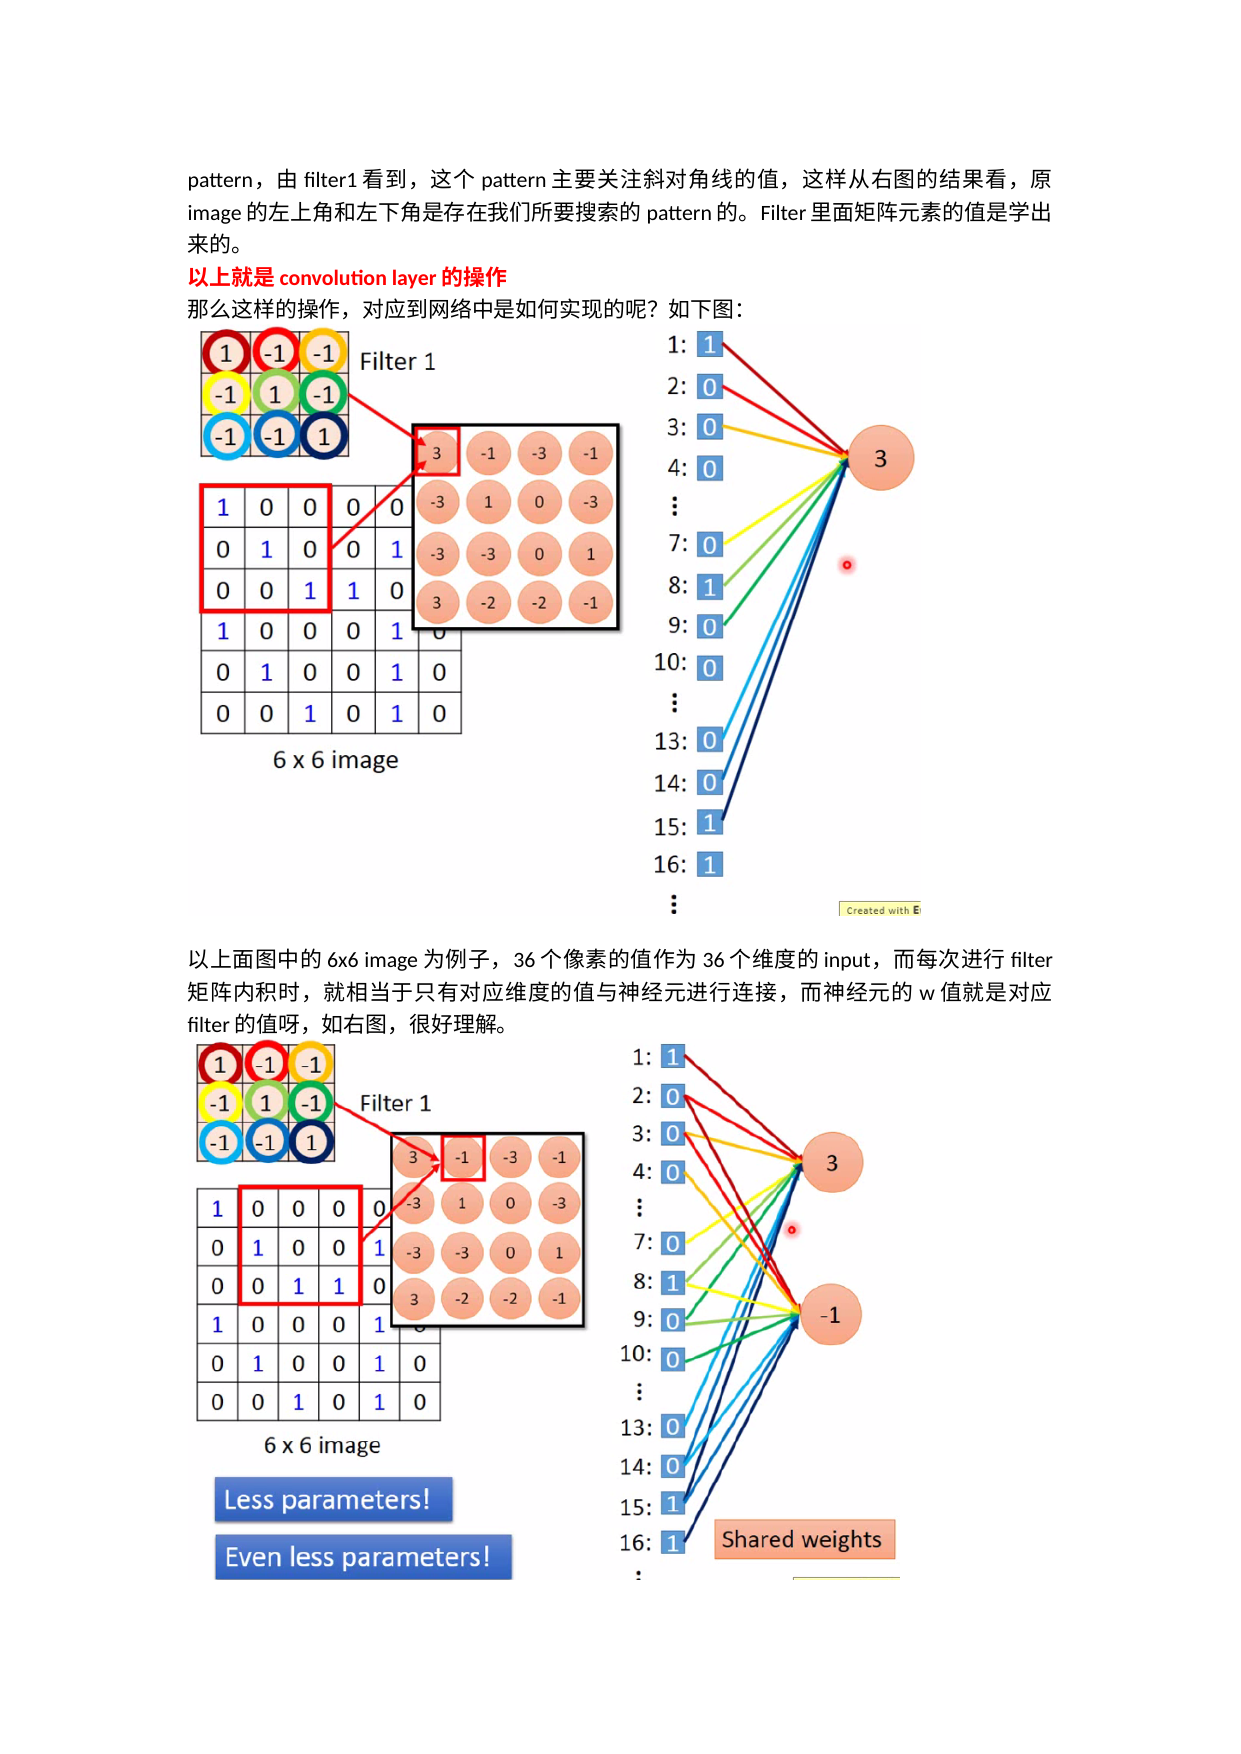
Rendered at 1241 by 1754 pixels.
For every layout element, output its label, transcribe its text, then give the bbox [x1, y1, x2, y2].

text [187, 162, 1053, 259]
text 那么这样的操作，对应到网络中是如何实现的呢？如下图： [187, 292, 1053, 324]
picture [187, 1039, 900, 1580]
text 以上就是convolution layer的操作 [187, 259, 1053, 292]
picture [187, 324, 921, 916]
text 以上面图中的6x6 image为例子，36个像素的值作为36个维度的input，而每次进行filter矩阵内积时，就相当于只有对应维度的值与神经元进行连接，而神经元的w值就是对应filter的值呀，如右图，很好理解。 [187, 942, 1053, 1039]
